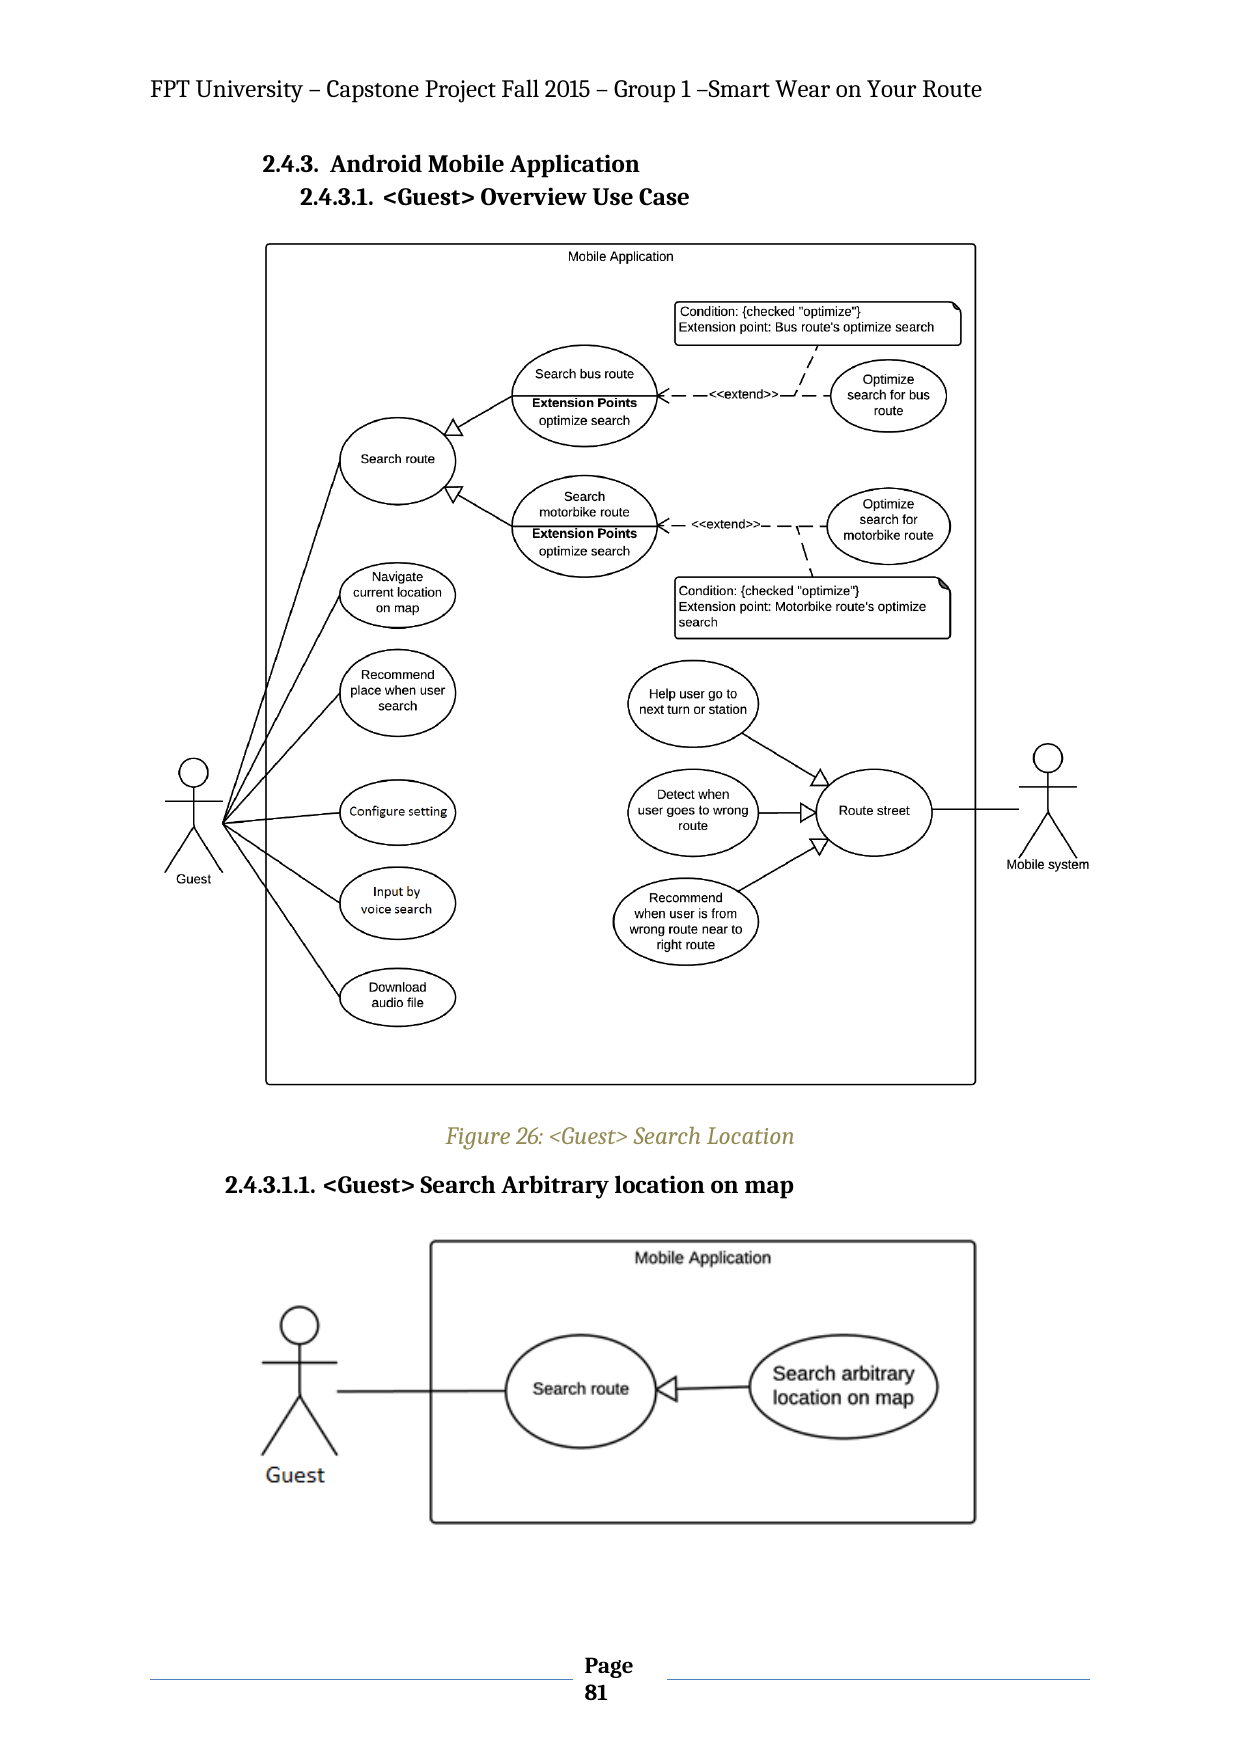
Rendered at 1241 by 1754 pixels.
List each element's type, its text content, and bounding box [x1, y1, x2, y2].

picture [150, 216, 1091, 1097]
picture [150, 1204, 1013, 1561]
subtitle <Guest> Search Arbitrary location on map [225, 1171, 1090, 1200]
text Figure 26: <Guest> Search Location [150, 1122, 1090, 1151]
subtitle <Guest> Overview Use Case [300, 183, 1090, 212]
subtitle Android Mobile Application [262, 150, 1090, 179]
